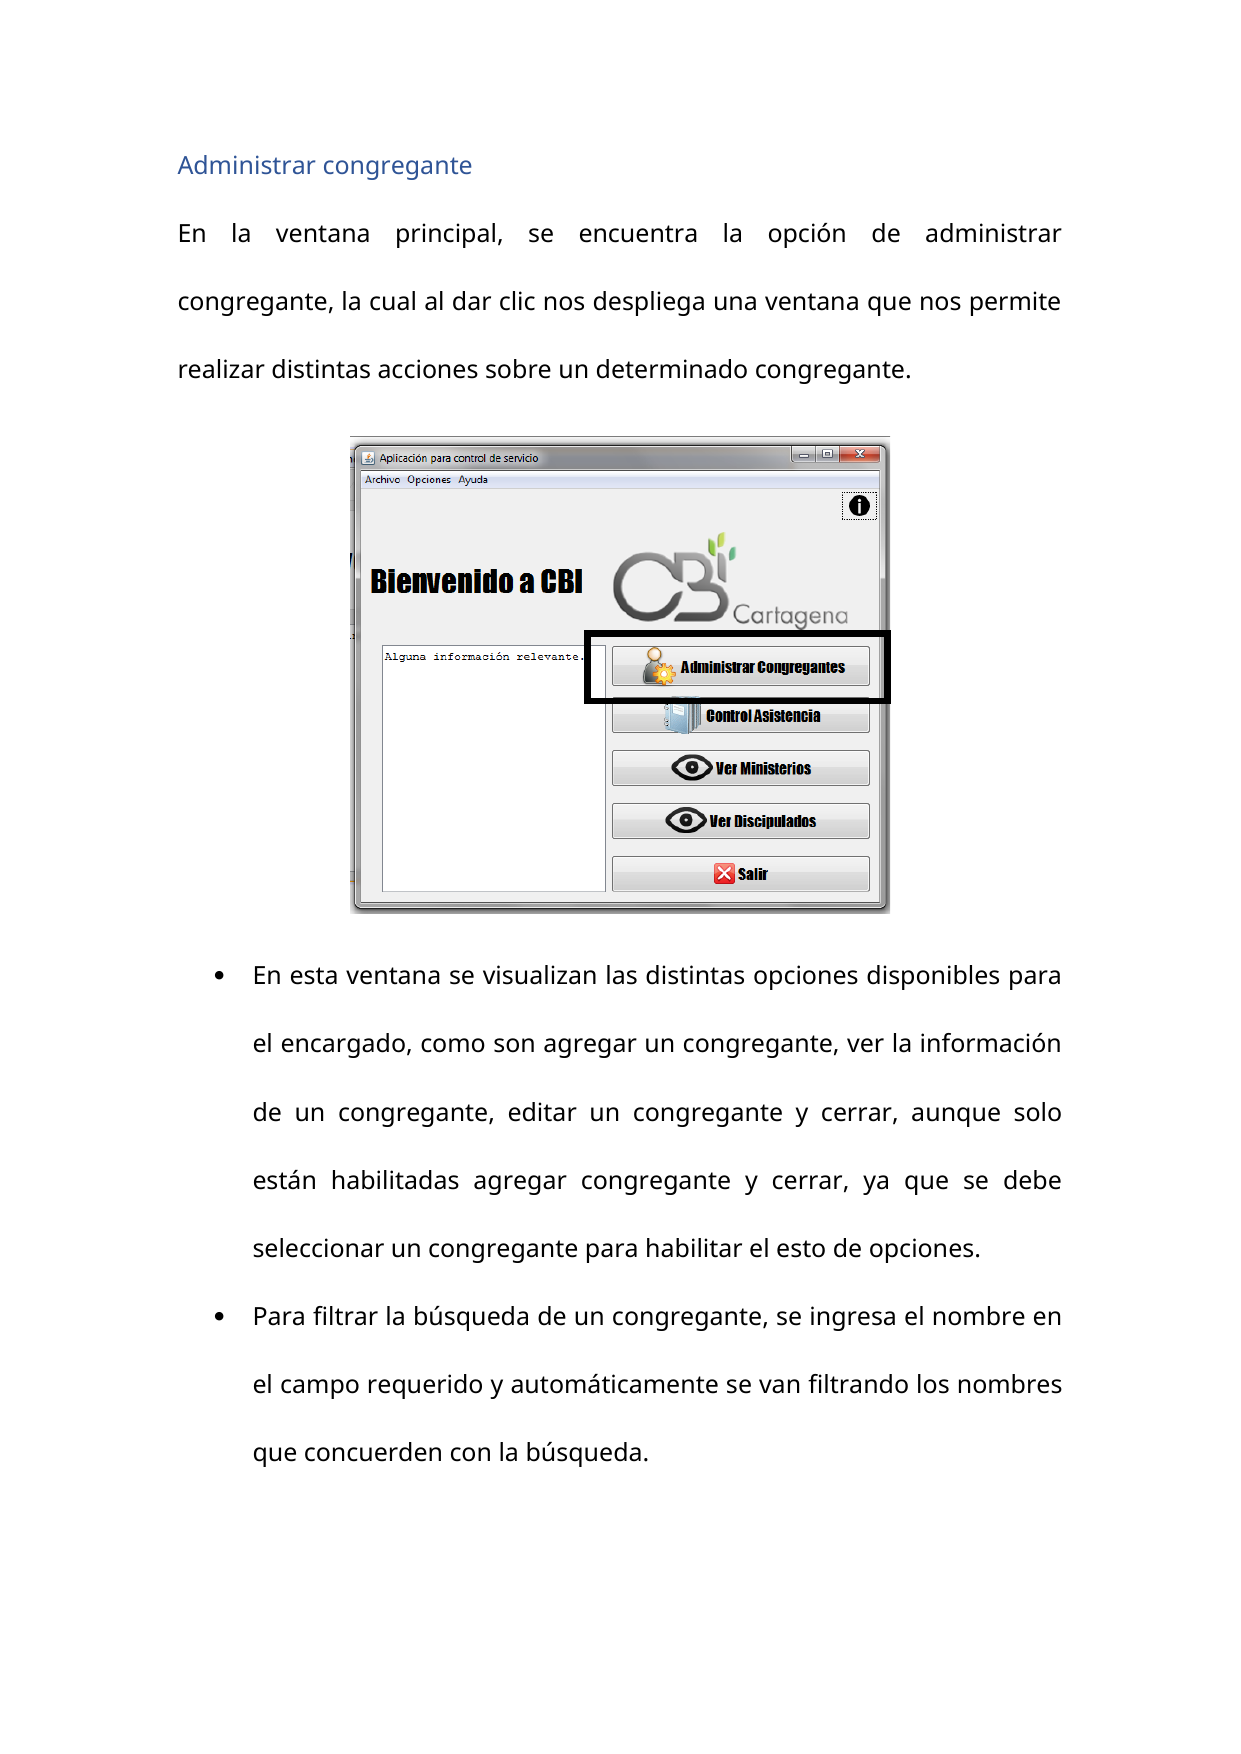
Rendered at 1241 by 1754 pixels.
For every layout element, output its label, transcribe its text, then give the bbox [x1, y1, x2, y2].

list En esta ventana se visualizan las distintas opciones disponibles para el encargado, como son agregar un congregante, ver la información de un congregante, editar un congregante y cerrar, aunque solo están habilitadas agregar congregante y cerrar, ya que se debe seleccionar un congregante para habilitar el esto de opciones. [215, 958, 1063, 1264]
text En la ventana principal, se encuentra la opción de administrar congregante, la cual al dar clic nos despliega una ventana que nos permite realizar distintas acciones sobre un determinado congregante. [177, 216, 1063, 386]
picture [591, 637, 884, 698]
picture [350, 436, 891, 914]
list Para filtrar la búsqueda de un congregante, se ingresa el nombre en el campo requerido y automáticamente se van filtrando los nombres que concuerden con la búsqueda. [215, 1299, 1063, 1469]
subtitle Administrar congregante [177, 148, 1063, 182]
